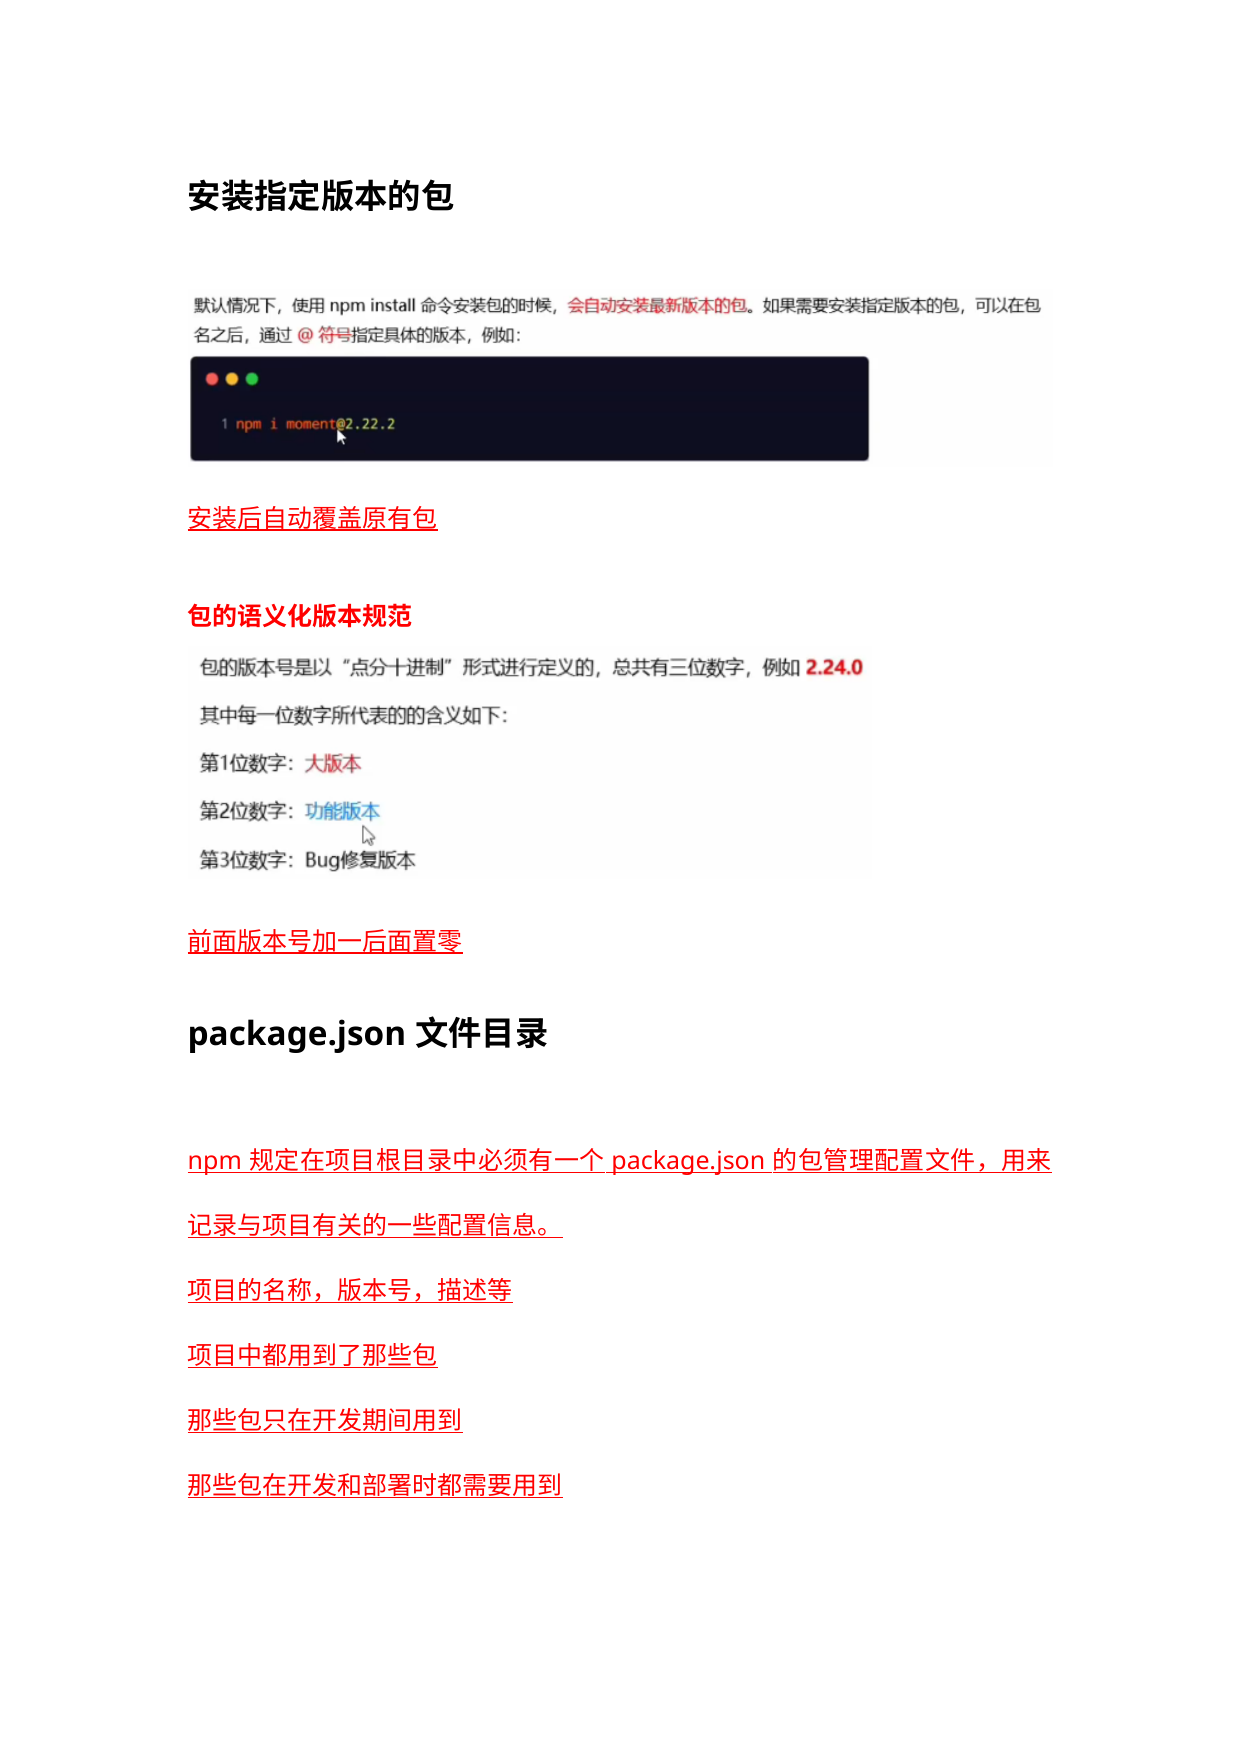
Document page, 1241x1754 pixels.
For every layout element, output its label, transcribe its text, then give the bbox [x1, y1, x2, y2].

text 那些包只在开发期间用到 [187, 1386, 1053, 1451]
text 那些包在开发和部署时都需要用到 [187, 1451, 1053, 1516]
text 项目的名称，版本号，描述等 [187, 1256, 1053, 1321]
subtitle 安装指定版本的包 [187, 162, 1053, 227]
text 包的语义化版本规范 [187, 582, 1053, 647]
text npm 规定在项目根目录中必须有一个package.json 的包管理配置文件，用来记录与项目有关的一些配置信息。 [187, 1126, 1053, 1256]
text 项目中都用到了那些包 [187, 1321, 1053, 1386]
subtitle package.json 文件目录 [187, 999, 1053, 1064]
text 安装后自动覆盖原有包 [187, 484, 1053, 549]
picture [187, 646, 872, 879]
text 前面版本号加一后面置零 [187, 907, 1053, 972]
picture [187, 289, 1053, 467]
